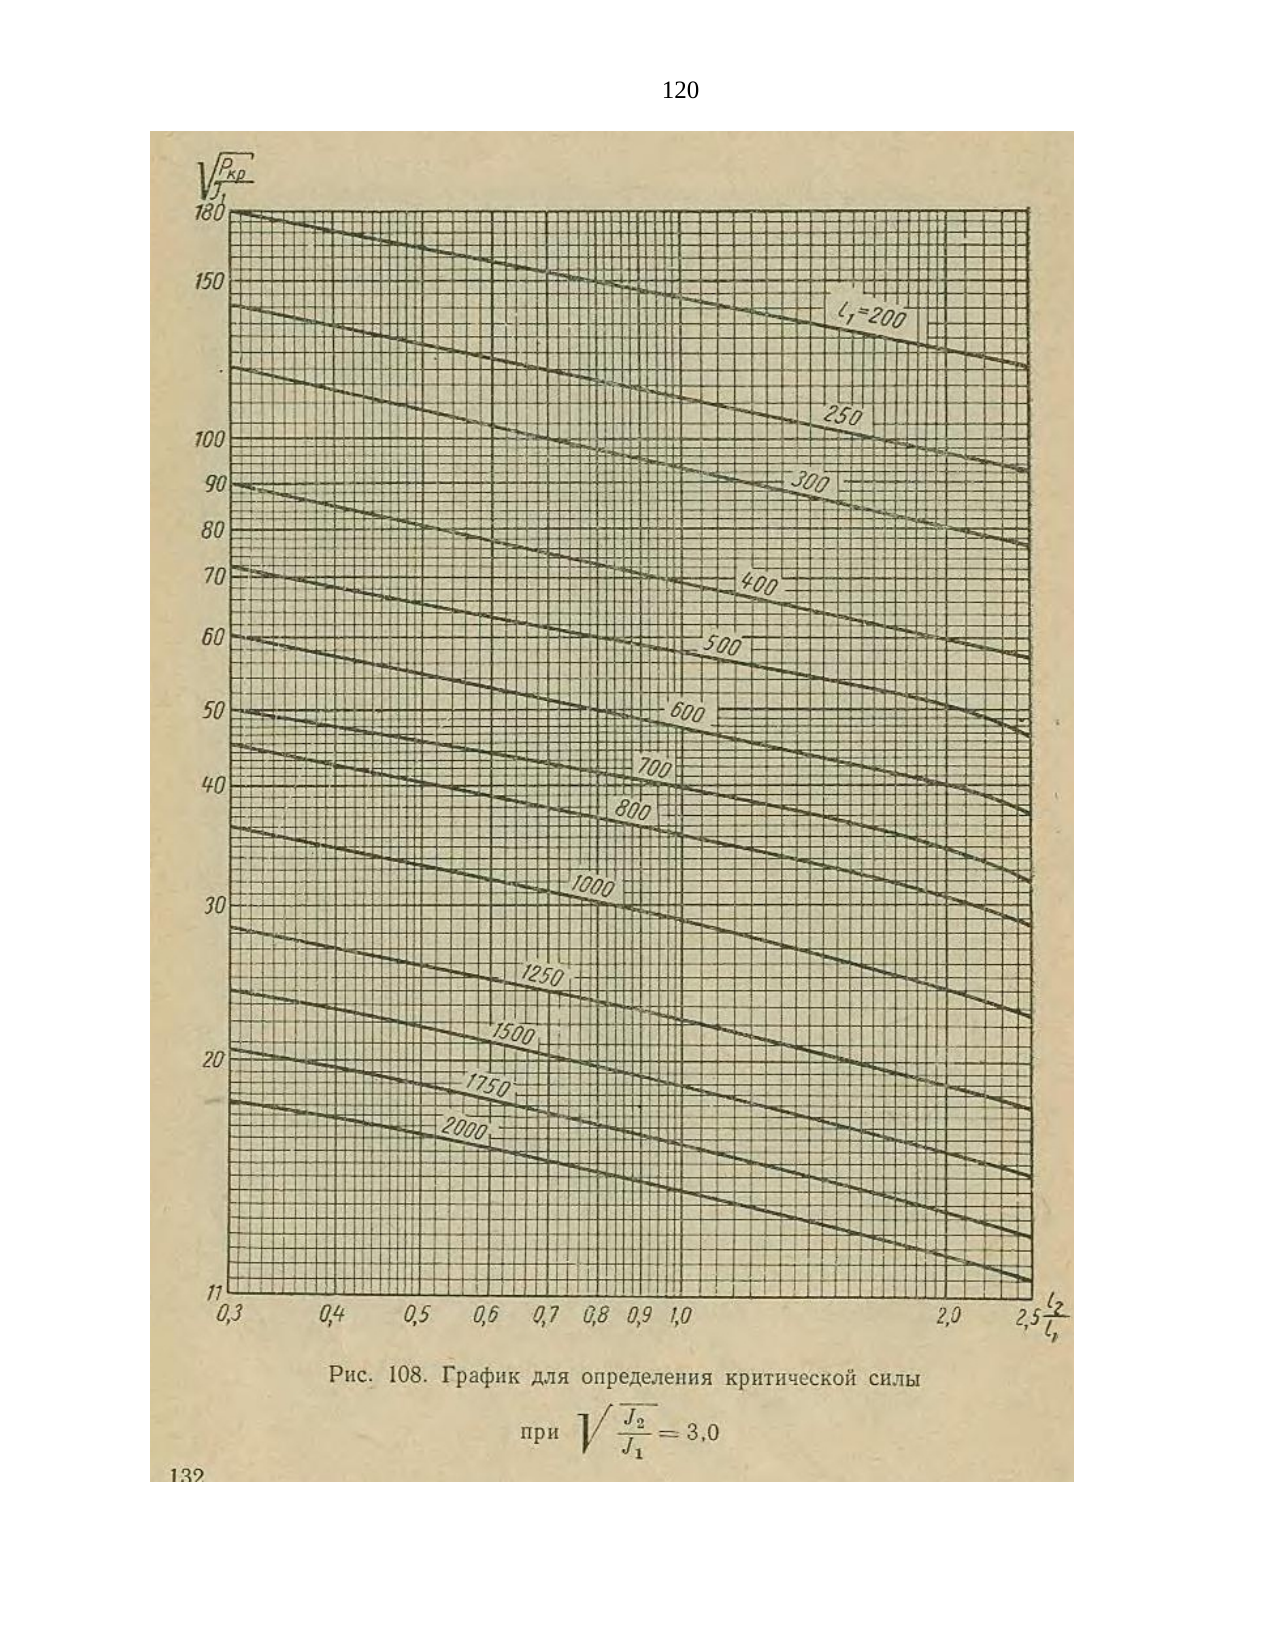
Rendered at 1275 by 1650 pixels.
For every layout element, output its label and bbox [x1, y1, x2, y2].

picture [150, 131, 1074, 1482]
